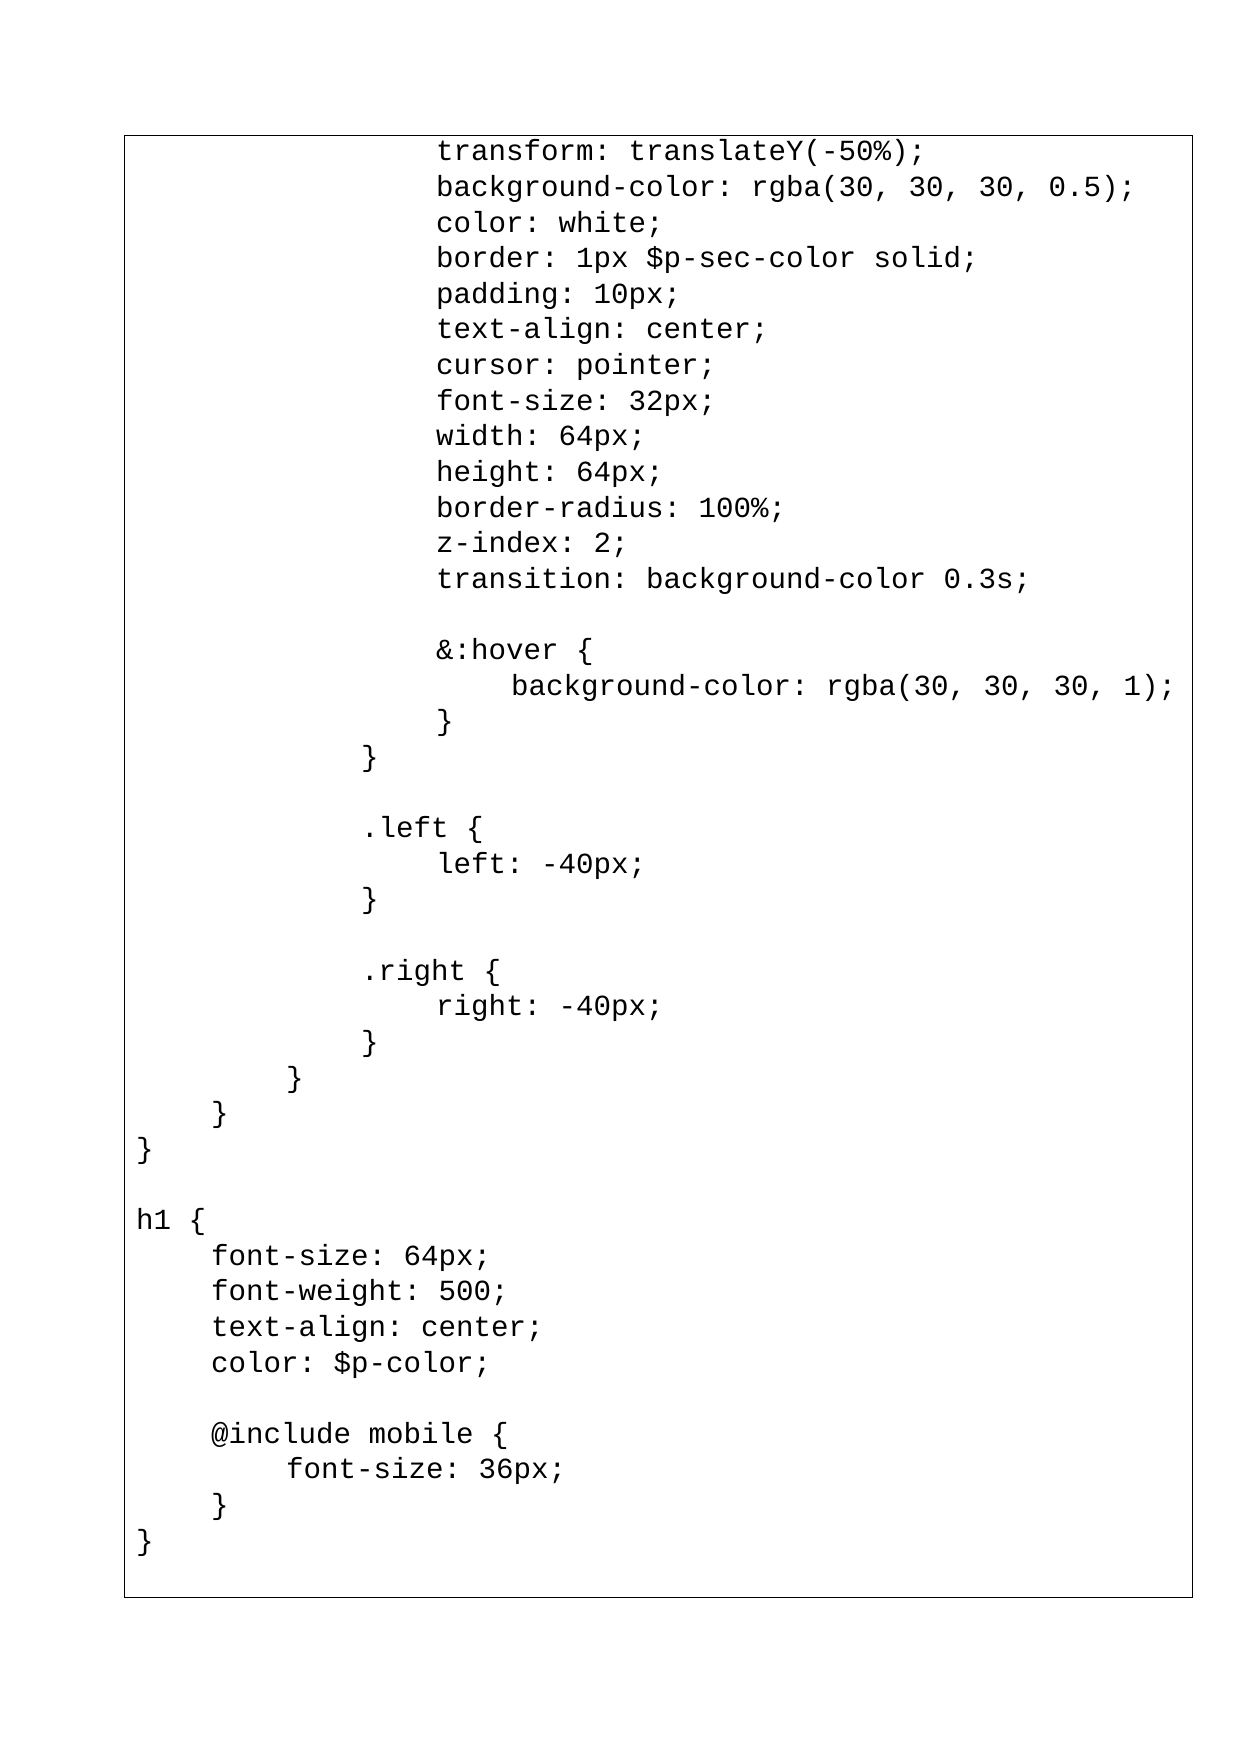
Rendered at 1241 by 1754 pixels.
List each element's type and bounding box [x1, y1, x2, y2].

table_header [125, 136, 1192, 1597]
